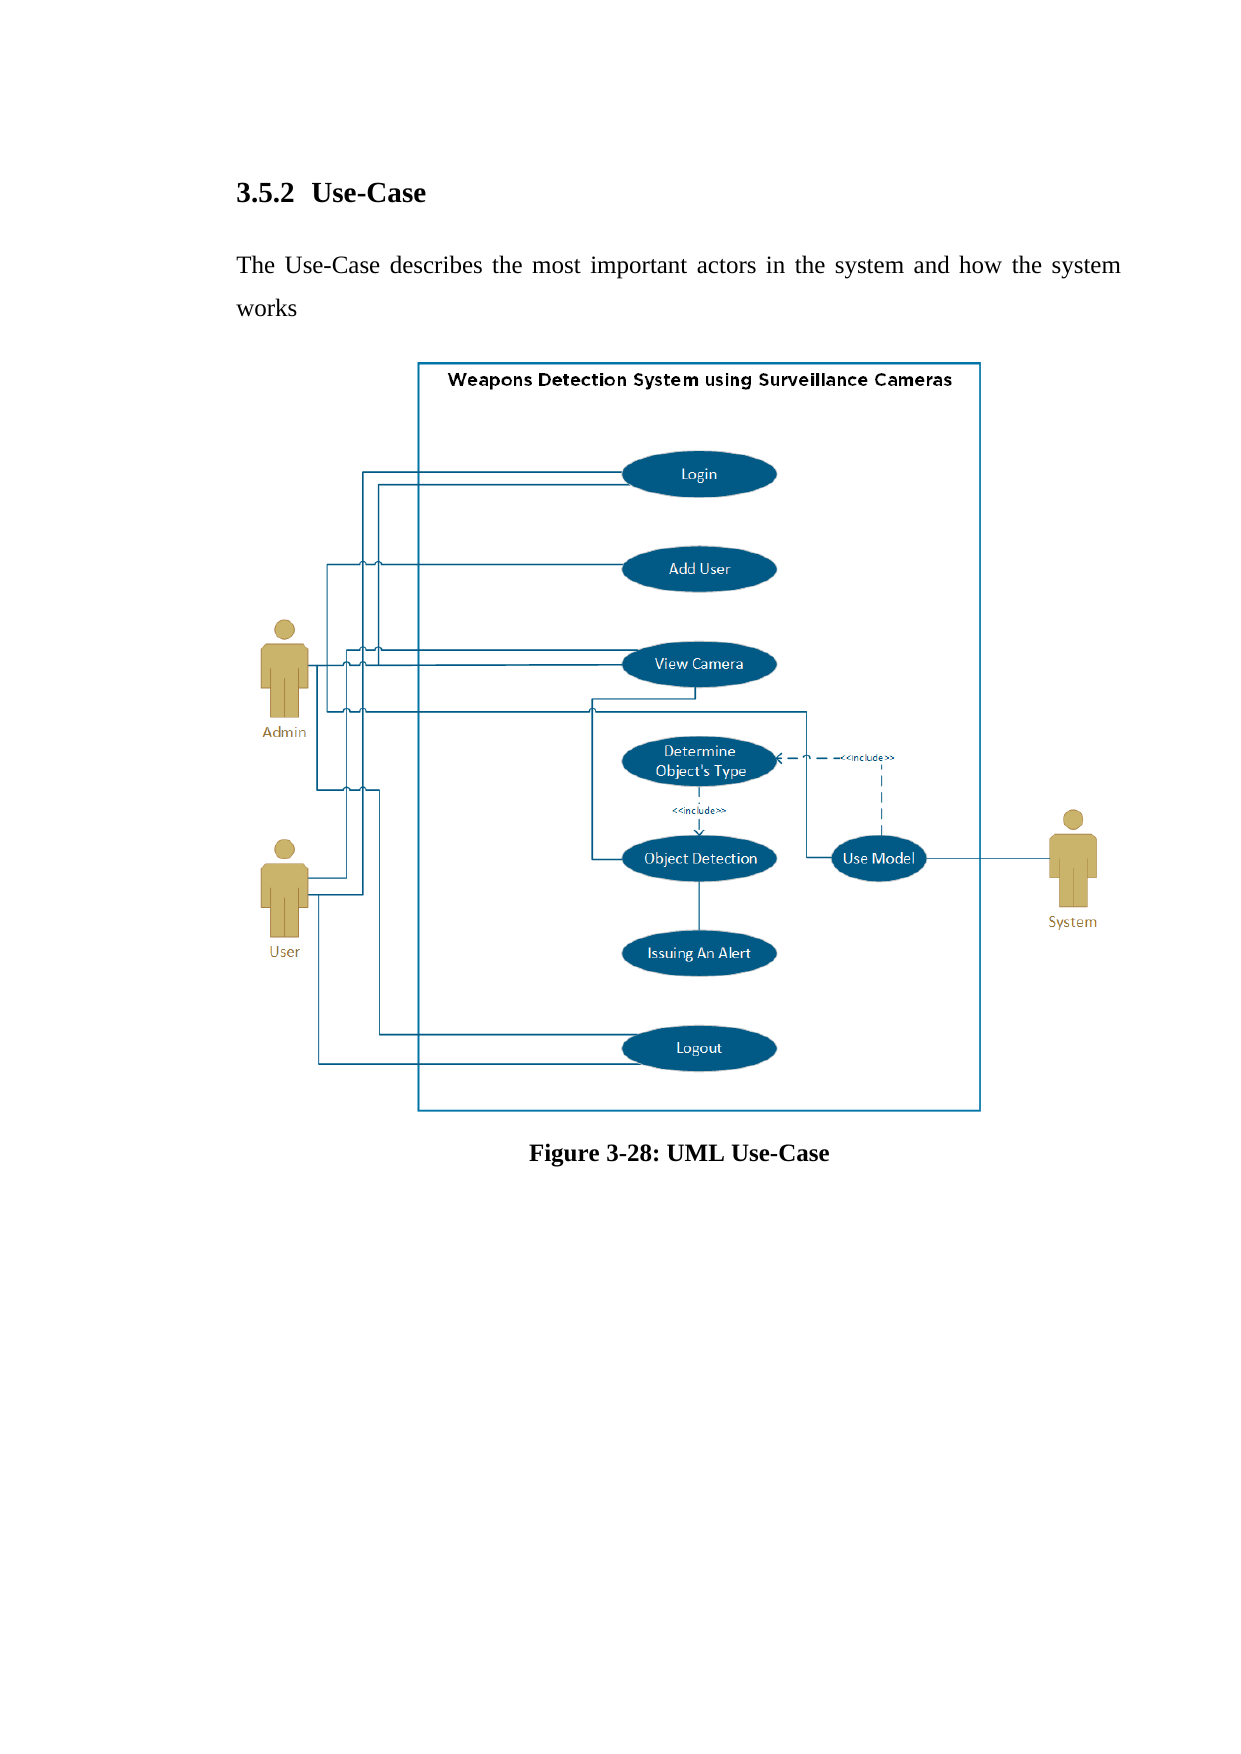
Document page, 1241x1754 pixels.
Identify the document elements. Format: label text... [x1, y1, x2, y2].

picture [380, 566, 417, 649]
subtitle Use-Case [236, 175, 1122, 208]
picture [253, 361, 417, 1112]
picture [380, 486, 417, 563]
picture [420, 1036, 637, 1063]
picture [678, 662, 686, 668]
text Figure -: UML Use-Case [236, 1138, 1122, 1167]
picture [420, 474, 626, 483]
picture [380, 652, 417, 664]
text The Use-Case describes the most important actors in the system and how the system works [236, 250, 1122, 322]
picture [420, 361, 1106, 1112]
